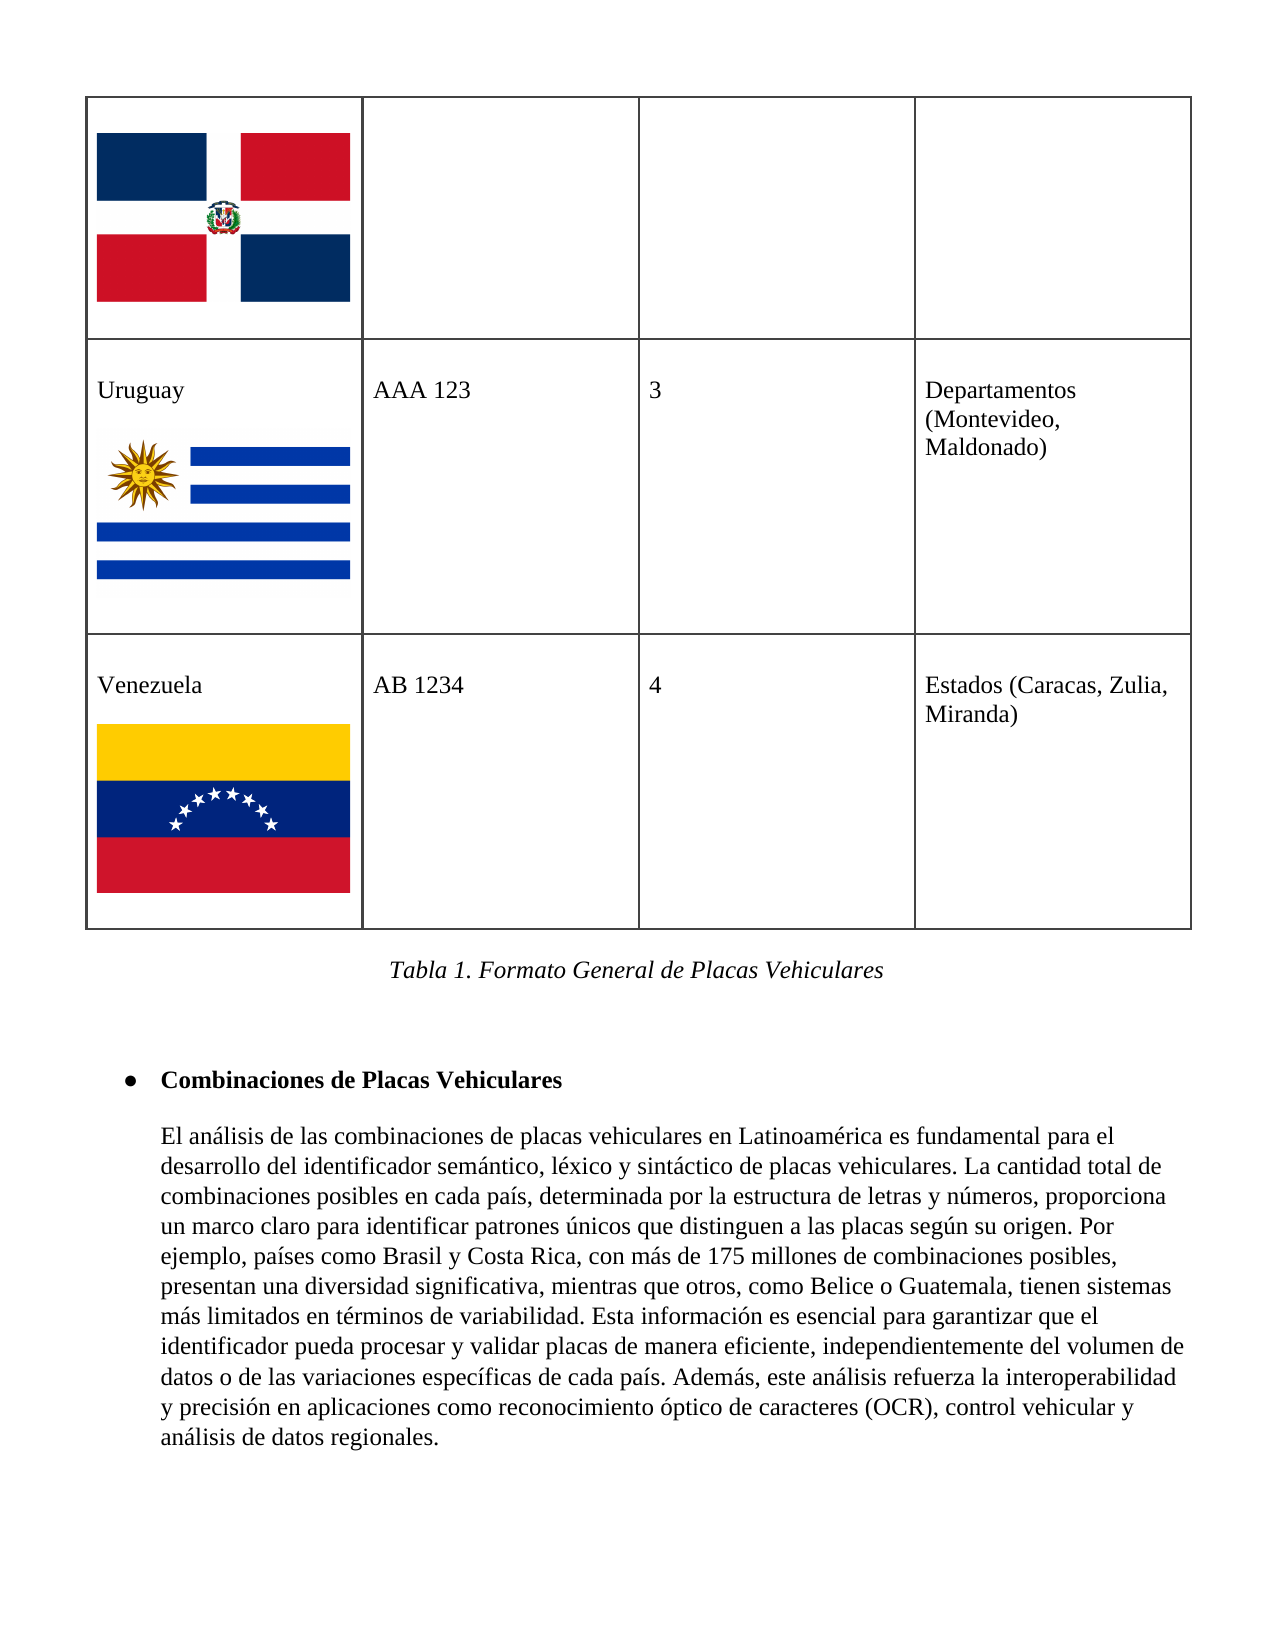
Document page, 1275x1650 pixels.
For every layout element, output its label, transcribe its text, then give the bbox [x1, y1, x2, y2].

text El análisis de las combinaciones de placas vehiculares en Latinoamérica es fundamental para el desarrollo del identificador semántico, léxico y sintáctico de placas vehiculares. La cantidad total de combinaciones posibles en cada país, determinada por la estructura de letras y números, proporciona un marco claro para identificar patrones únicos que distinguen a las placas según su origen. Por ejemplo, países como Brasil y Costa Rica, con más de 175 millones de combinaciones posibles, presentan una diversidad significativa, mientras que otros, como Belice o Guatemala, tienen sistemas más limitados en términos de variabilidad. Esta información es esencial para garantizar que el identificador pueda procesar y validar placas de manera eficiente, independientemente del volumen de datos o de las variaciones específicas de cada país. Además, este análisis refuerza la interoperabilidad y precisión en aplicaciones como reconocimiento óptico de caracteres (OCR), control vehicular y análisis de datos regionales. [160, 1121, 1189, 1451]
picture [96, 133, 350, 302]
list Combinaciones de Placas Vehiculares [123, 1066, 1189, 1094]
text Tabla 1. Formato General de Placas Vehiculares [85, 955, 1189, 984]
picture [96, 724, 350, 893]
picture [96, 428, 350, 598]
